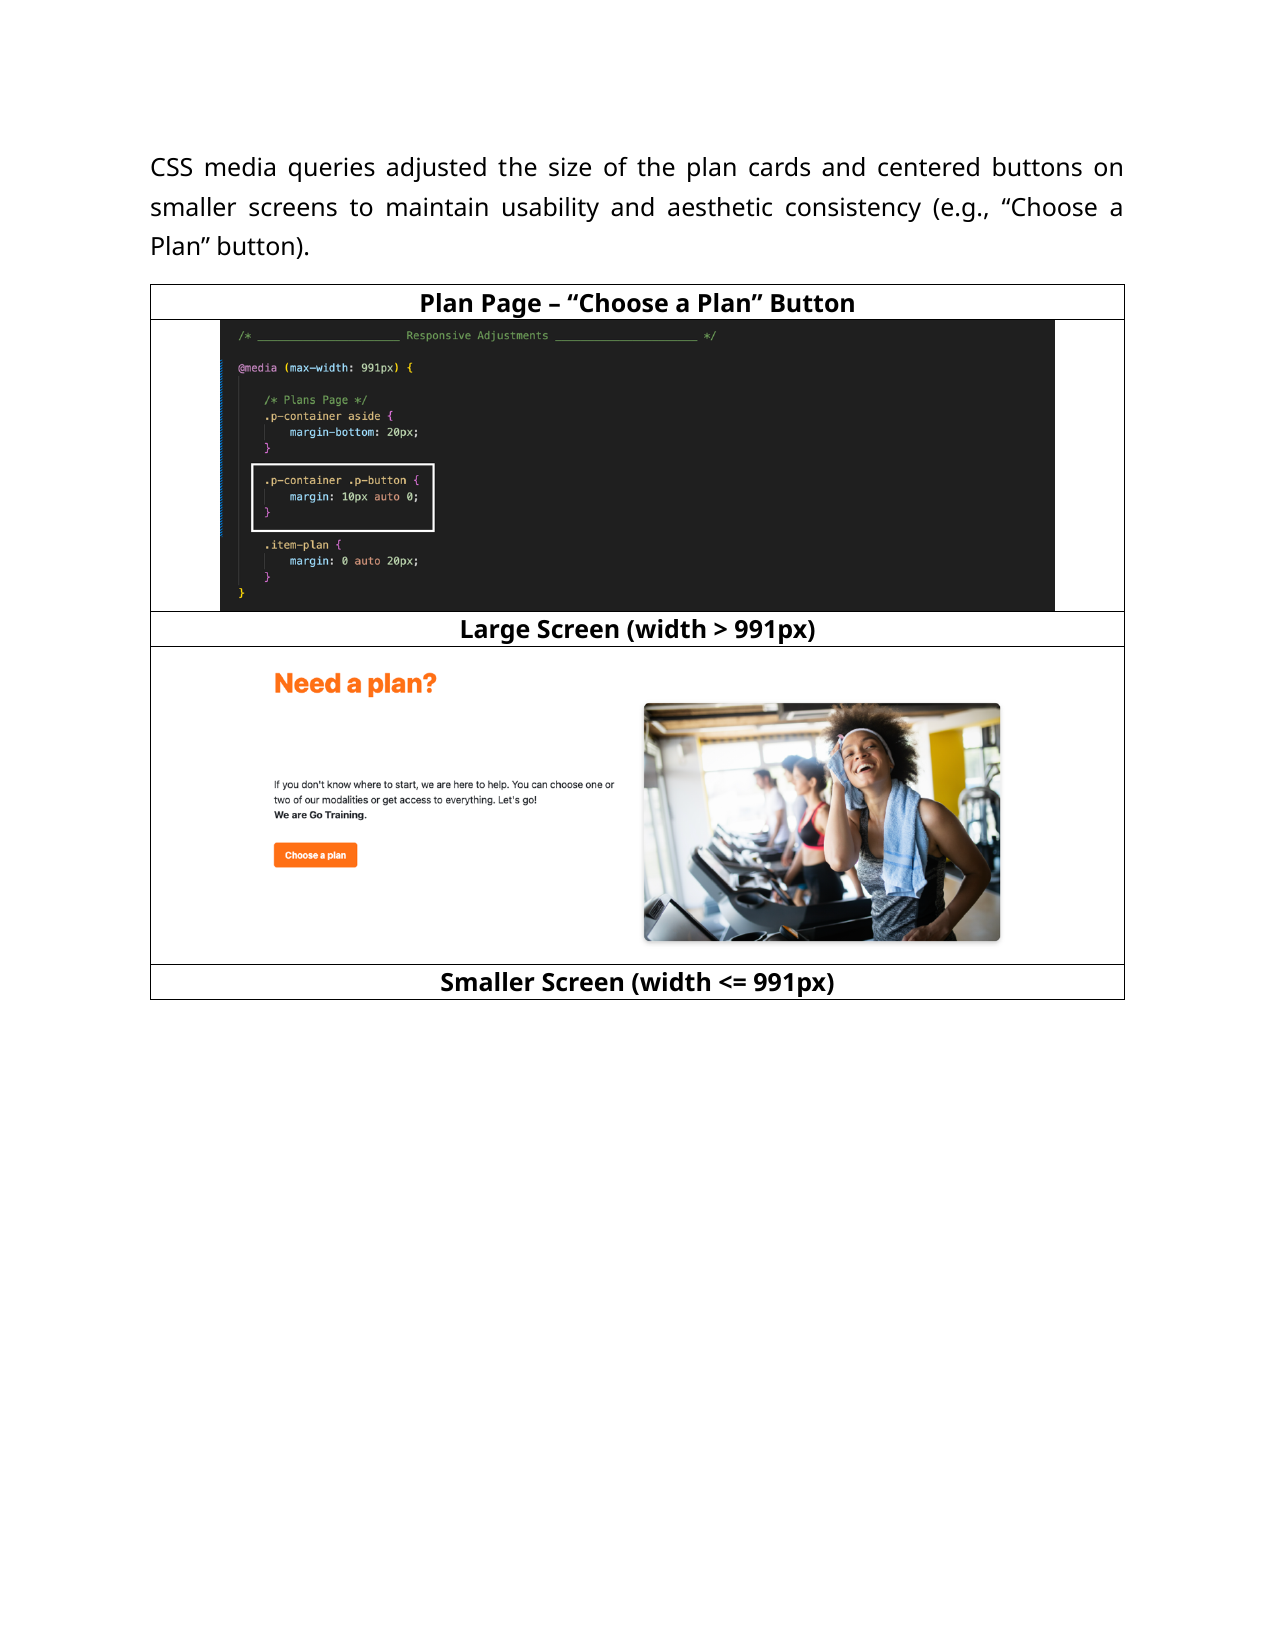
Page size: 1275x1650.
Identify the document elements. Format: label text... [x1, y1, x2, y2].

table_cell [1058, 647, 1124, 964]
table_cell Large Screen (width > 991px) [151, 612, 1124, 646]
table_cell [151, 320, 220, 611]
table_cell Smaller Screen (width <= 991px) [151, 965, 1124, 999]
text CSS media queries adjusted the size of the plan cards and centered buttons on smaller screens to maintain usability and aesthetic consistency (e.g., “Choose a Plan” button). [150, 150, 1125, 262]
table_cell [151, 647, 217, 964]
picture [217, 647, 1058, 964]
table_header Plan Page – “Choose a Plan” Button [151, 285, 1124, 319]
table_cell [1055, 320, 1124, 611]
picture [220, 320, 1055, 611]
